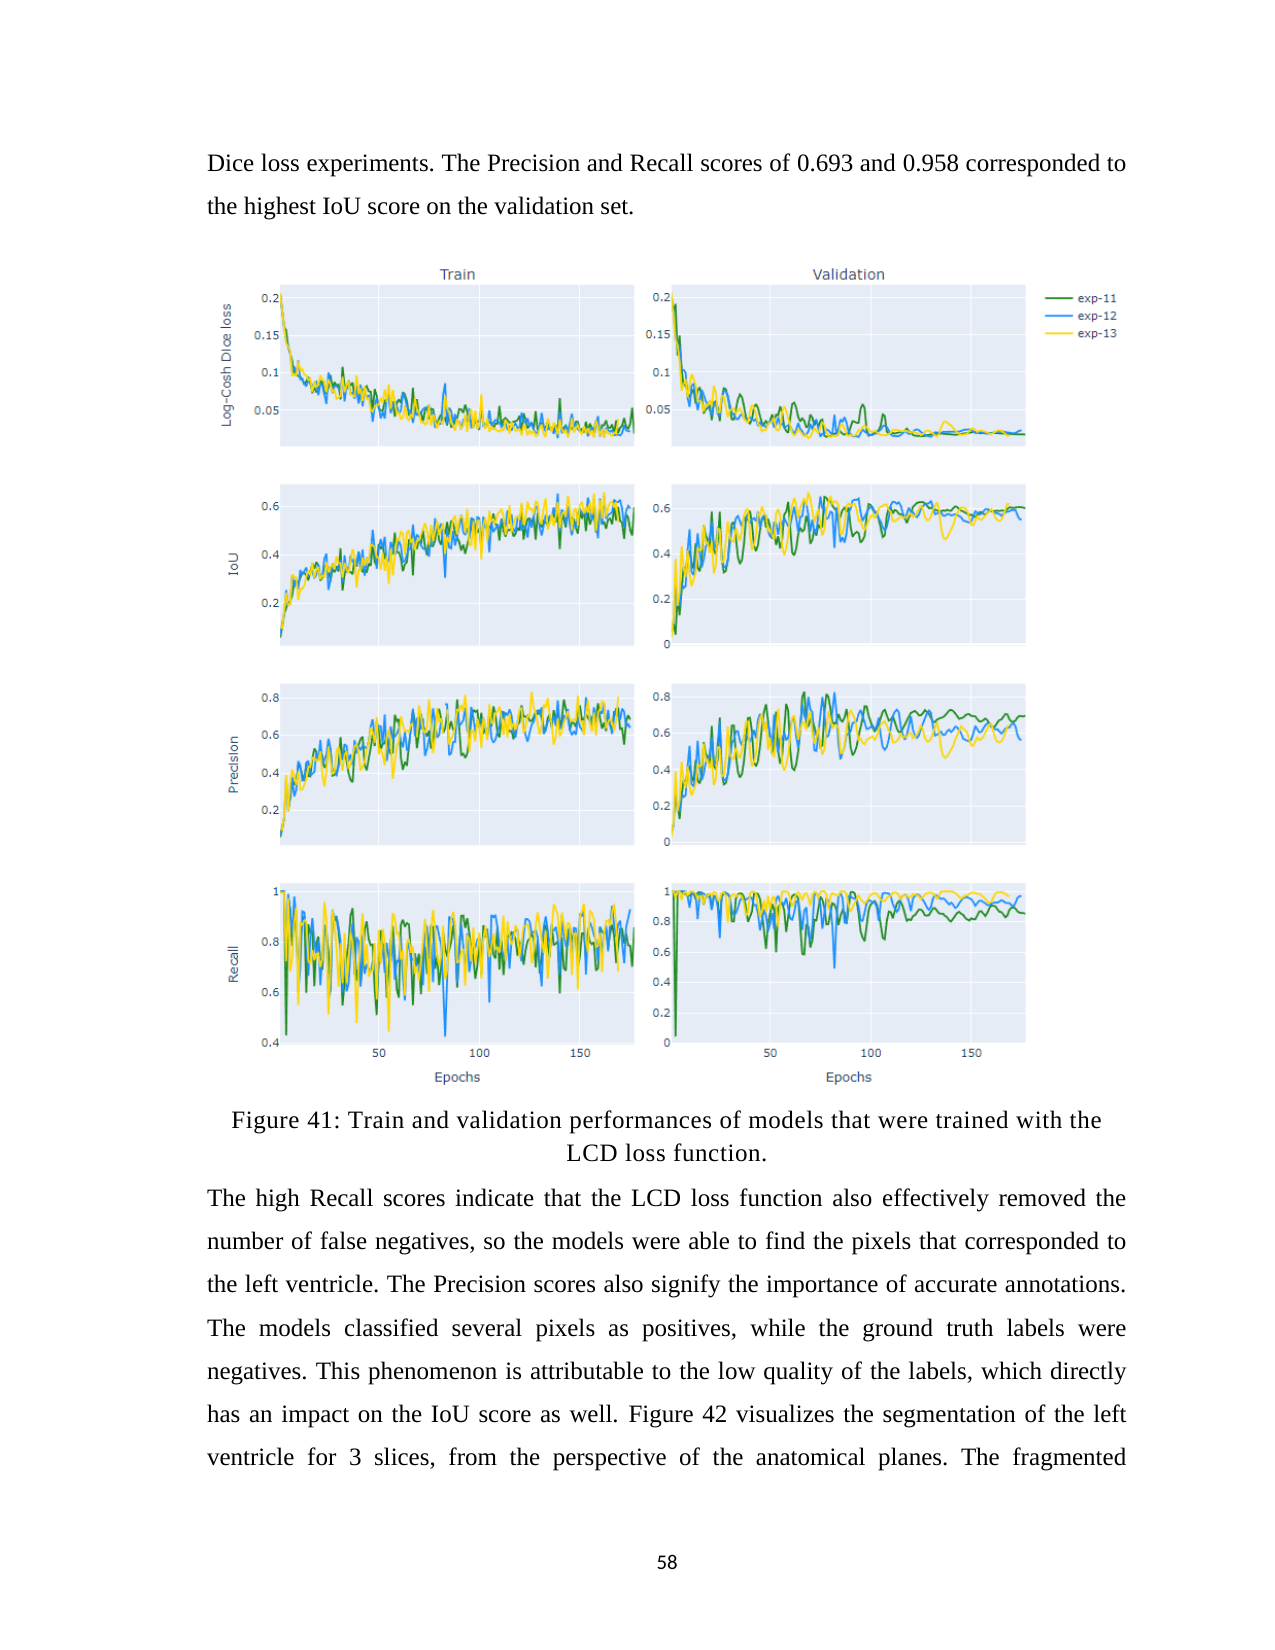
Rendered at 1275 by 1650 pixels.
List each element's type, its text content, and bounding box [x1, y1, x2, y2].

picture [206, 258, 1128, 1092]
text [207, 148, 1127, 219]
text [207, 1183, 1127, 1471]
